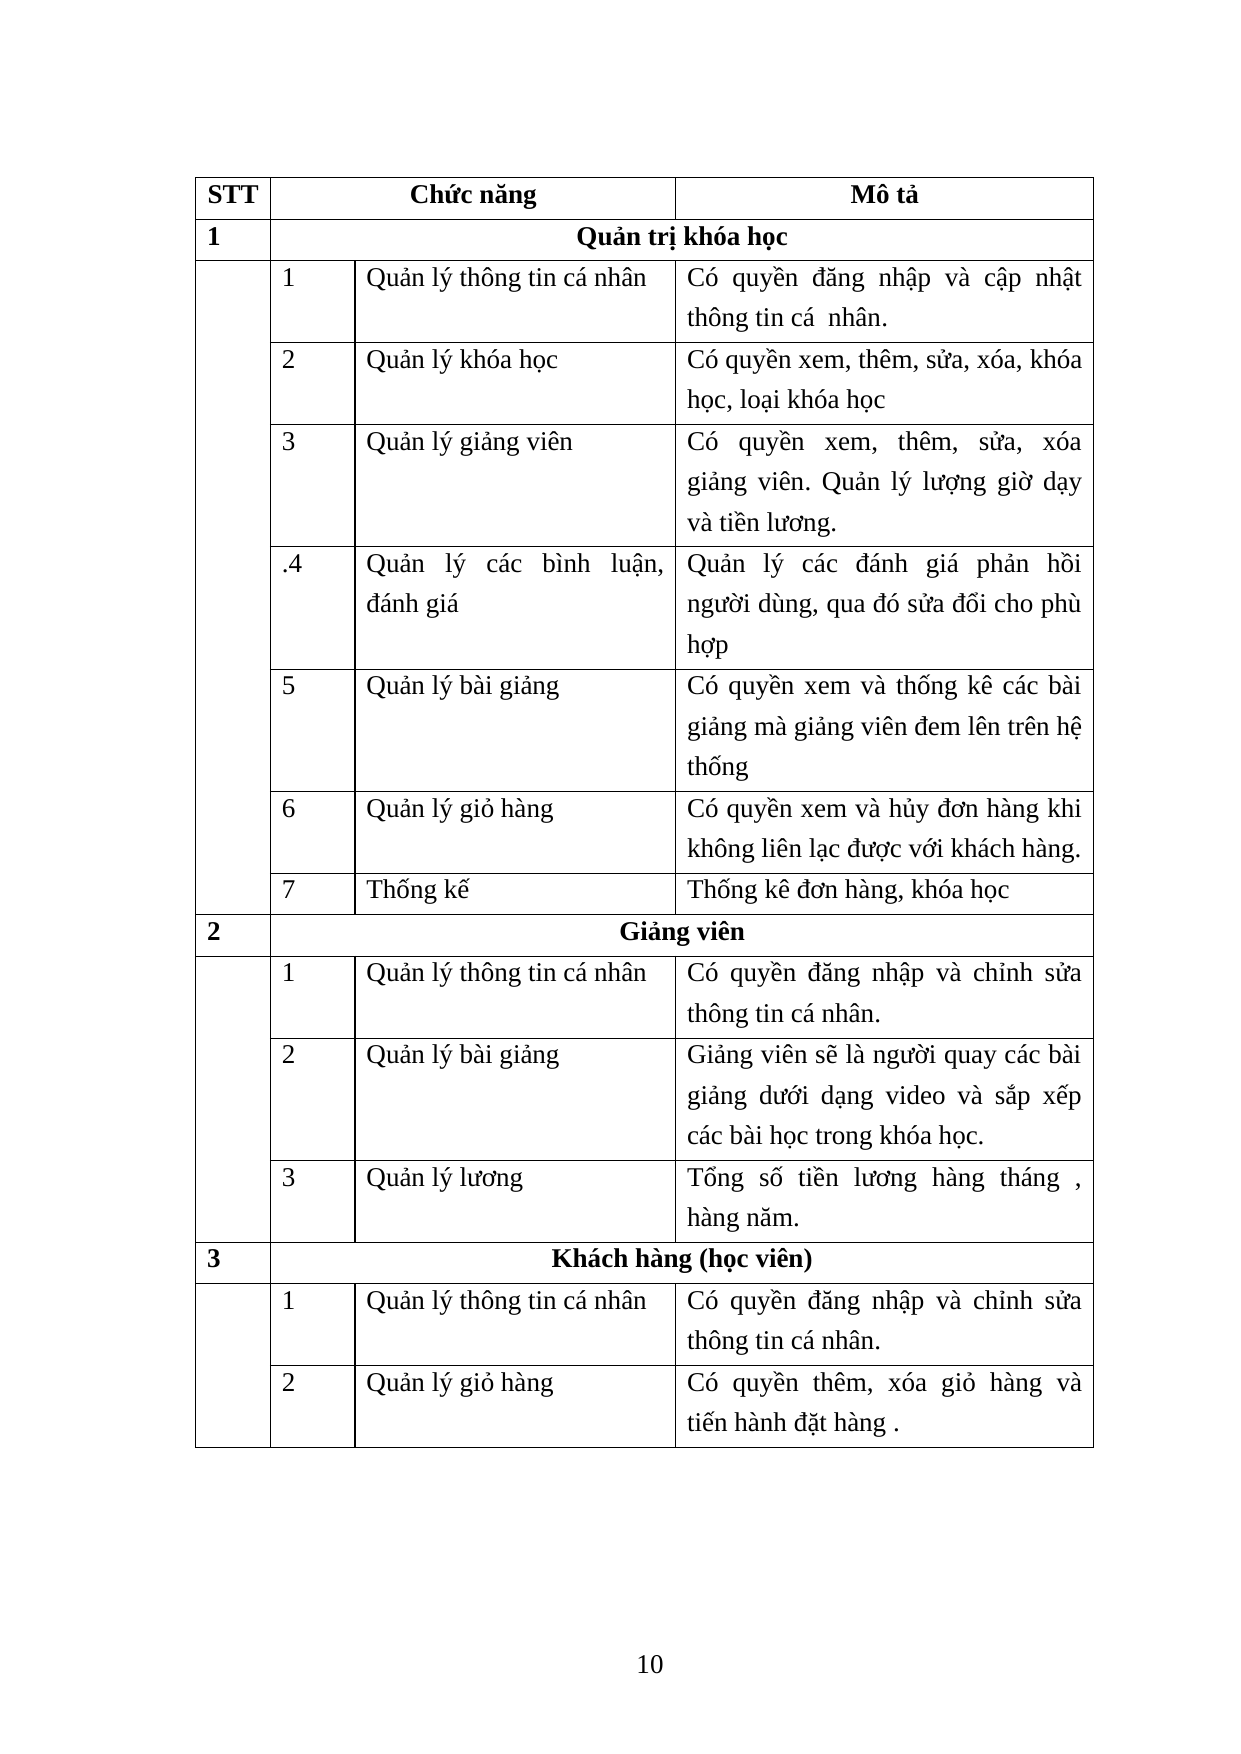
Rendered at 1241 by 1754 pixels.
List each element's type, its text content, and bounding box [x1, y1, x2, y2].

table_cell [196, 261, 270, 914]
table_cell Thống kê đơn hàng, khóa học [676, 874, 1093, 914]
table_cell [196, 957, 270, 1242]
table_cell Giảng viên sẽ là người quay các bài giảng dưới dạng video và sắp xếp các bài học trong khóa học. [676, 1039, 1093, 1160]
table_cell Giảng viên [271, 915, 1093, 956]
table_cell Quản lý bài giảng [356, 1039, 675, 1160]
table_cell Có quyền đăng nhập và chỉnh sửa thông tin cá nhân. [676, 957, 1093, 1037]
table_cell 1 [271, 957, 354, 1037]
table_cell Quản lý thông tin cá nhân [356, 957, 675, 1037]
table_cell [196, 1284, 270, 1447]
table_cell Có quyền thêm, xóa giỏ hàng và tiến hành đặt hàng . [676, 1366, 1093, 1447]
table_cell 1 [271, 261, 354, 342]
table_header STT [196, 178, 270, 219]
table_cell Quản lý thông tin cá nhân [356, 261, 675, 342]
table_cell 2 [271, 1039, 354, 1160]
table_cell Có quyền xem và thống kê các bài giảng mà giảng viên đem lên trên hệ thống [676, 670, 1093, 791]
table_cell Có quyền đăng nhập và cập nhật thông tin cá nhân. [676, 261, 1093, 342]
table_cell Khách hàng (học viên) [271, 1243, 1093, 1283]
table_cell 7 [271, 874, 354, 914]
table_cell Có quyền xem, thêm, sửa, xóa, khóa học, loại khóa học [676, 343, 1093, 424]
table_cell 1 [196, 220, 270, 260]
table_cell Có quyền xem và hủy đơn hàng khi không liên lạc được với khách hàng. [676, 792, 1093, 873]
table_cell .4 [271, 547, 354, 668]
table_cell Quản lý các bình luận, đánh giá [356, 547, 675, 668]
table_cell Quản lý thông tin cá nhân [356, 1284, 675, 1365]
table_cell Có quyền xem, thêm, sửa, xóa giảng viên. Quản lý lượng giờ dạy và tiền lương. [676, 425, 1093, 546]
table_cell Tổng số tiền lương hàng tháng , hàng năm. [676, 1161, 1093, 1242]
table_cell 2 [271, 343, 354, 424]
table_cell Quản lý bài giảng [356, 670, 675, 791]
table_cell 3 [271, 1161, 354, 1242]
table_cell Quản lý giỏ hàng [356, 1366, 675, 1447]
table_header Mô tả [676, 178, 1093, 219]
table_cell 6 [271, 792, 354, 873]
table_cell 3 [196, 1243, 270, 1283]
table_cell 3 [271, 425, 354, 546]
table_cell 2 [271, 1366, 354, 1447]
table_cell Thống kế [356, 874, 675, 914]
table_cell 5 [271, 670, 354, 791]
table_cell Quản lý khóa học [356, 343, 675, 424]
table_cell Quản lý các đánh giá phản hồi người dùng, qua đó sửa đổi cho phù hợp [676, 547, 1093, 668]
table_header Chức năng [271, 178, 675, 219]
table_cell 1 [271, 1284, 354, 1365]
table_cell Có quyền đăng nhập và chỉnh sửa thông tin cá nhân. [676, 1284, 1093, 1365]
table_cell Quản lý giỏ hàng [356, 792, 675, 873]
table_cell Quản trị khóa học [271, 220, 1093, 260]
table_cell 2 [196, 915, 270, 956]
table_cell Quản lý lương [356, 1161, 675, 1242]
table_cell Quản lý giảng viên [356, 425, 675, 546]
